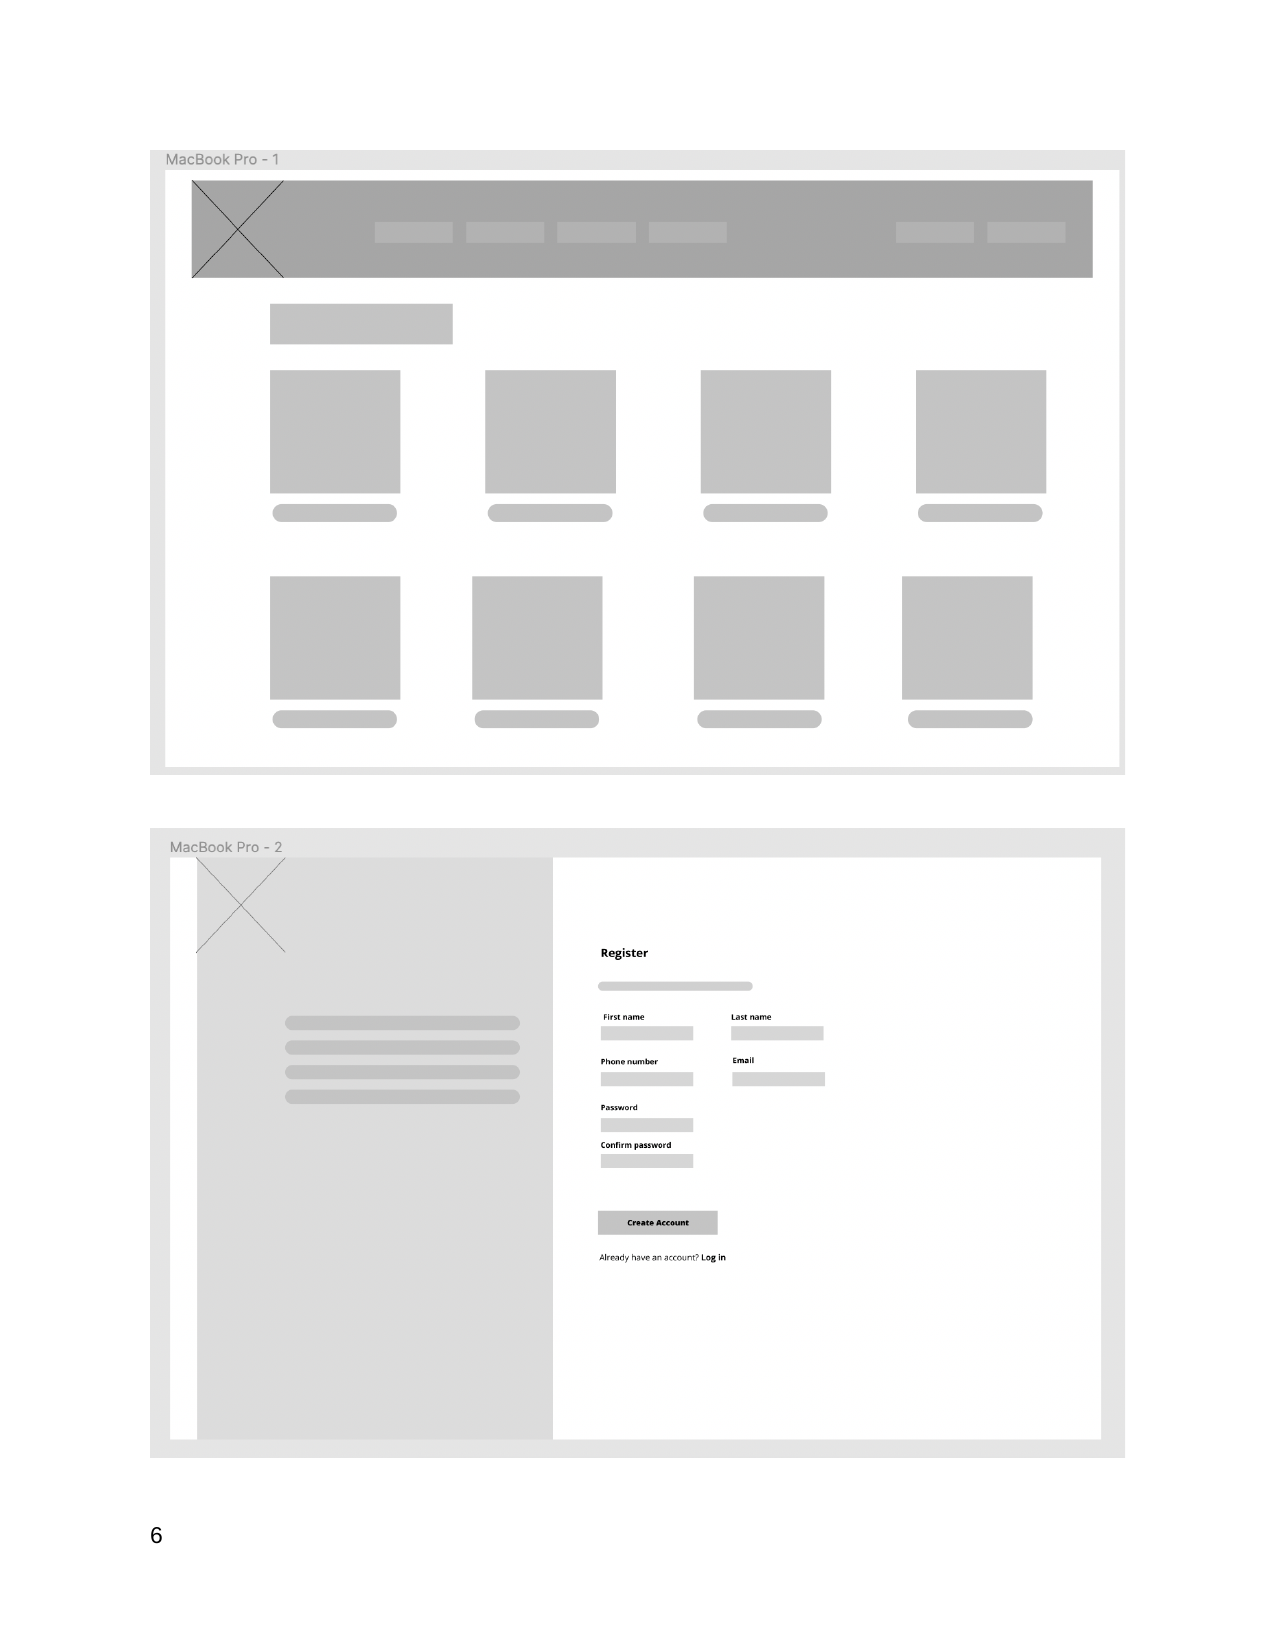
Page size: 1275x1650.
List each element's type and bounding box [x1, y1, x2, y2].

picture [150, 828, 1125, 1458]
picture [150, 150, 1125, 775]
